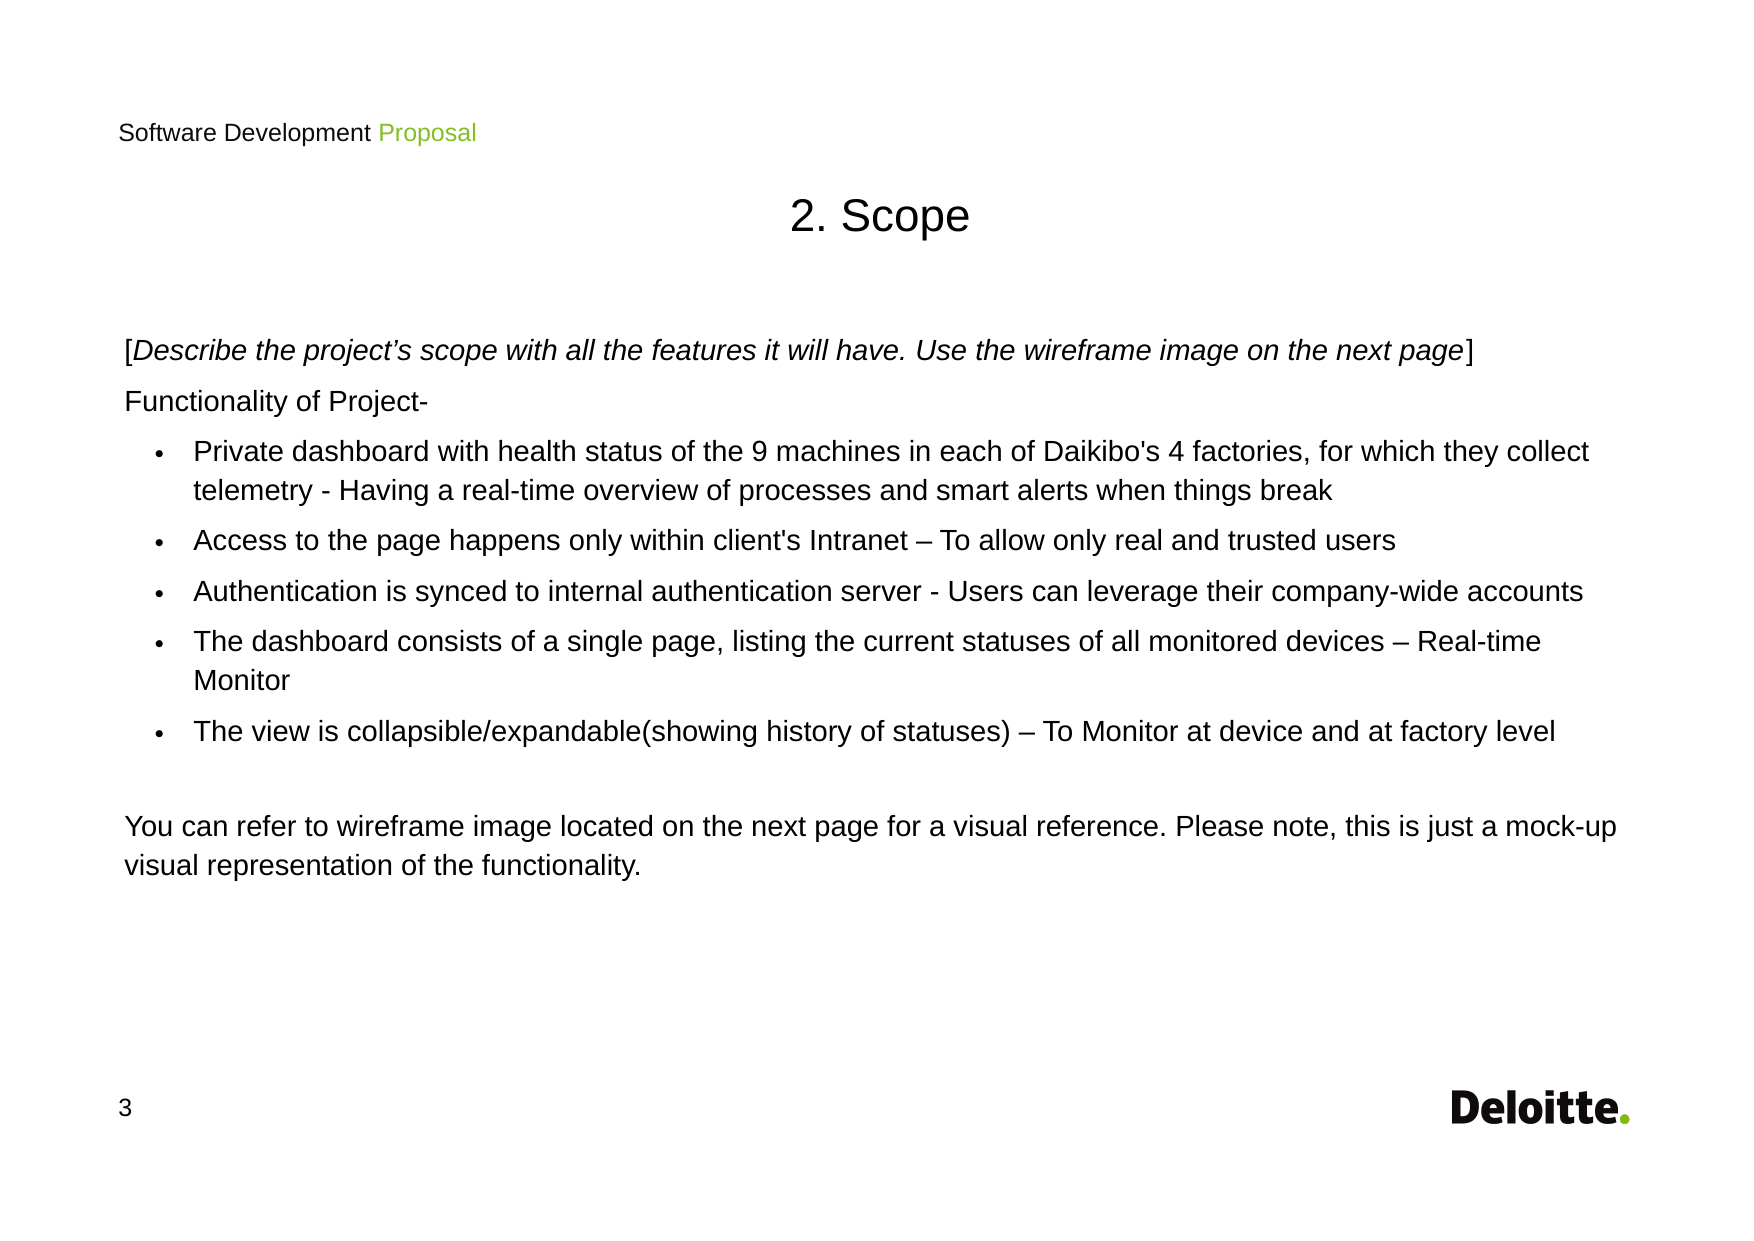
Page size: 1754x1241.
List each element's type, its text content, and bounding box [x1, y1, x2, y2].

text Functionality of Project- [124, 384, 1636, 417]
list Access to the page happens only within client's Intranet – To allow only real and trusted users [156, 523, 1636, 557]
picture [1448, 1084, 1633, 1130]
list Private dashboard with health status of the 9 machines in each of Daikibo's 4 factories, for which they collect telemetry - Having a real-time overview of processes and smart alerts when things break [156, 434, 1636, 506]
list Authentication is synced to internal authentication server - Users can leverage their company-wide accounts [156, 574, 1636, 607]
text You can refer to wireframe image located on the next page for a visual reference. Please note, this is just a mock-up visual representation of the functionality. [124, 809, 1636, 881]
text [Describe the project’s scope with all the features it will have. Use the wireframe image on the next page] [124, 333, 1636, 367]
list The dashboard consists of a single page, listing the current statuses of all monitored devices – Real-time Monitor [156, 624, 1636, 697]
text 2. Scope [124, 188, 1636, 241]
list The view is collapsible/expandable(showing history of statuses) – To Monitor at device and at factory level [156, 713, 1636, 747]
